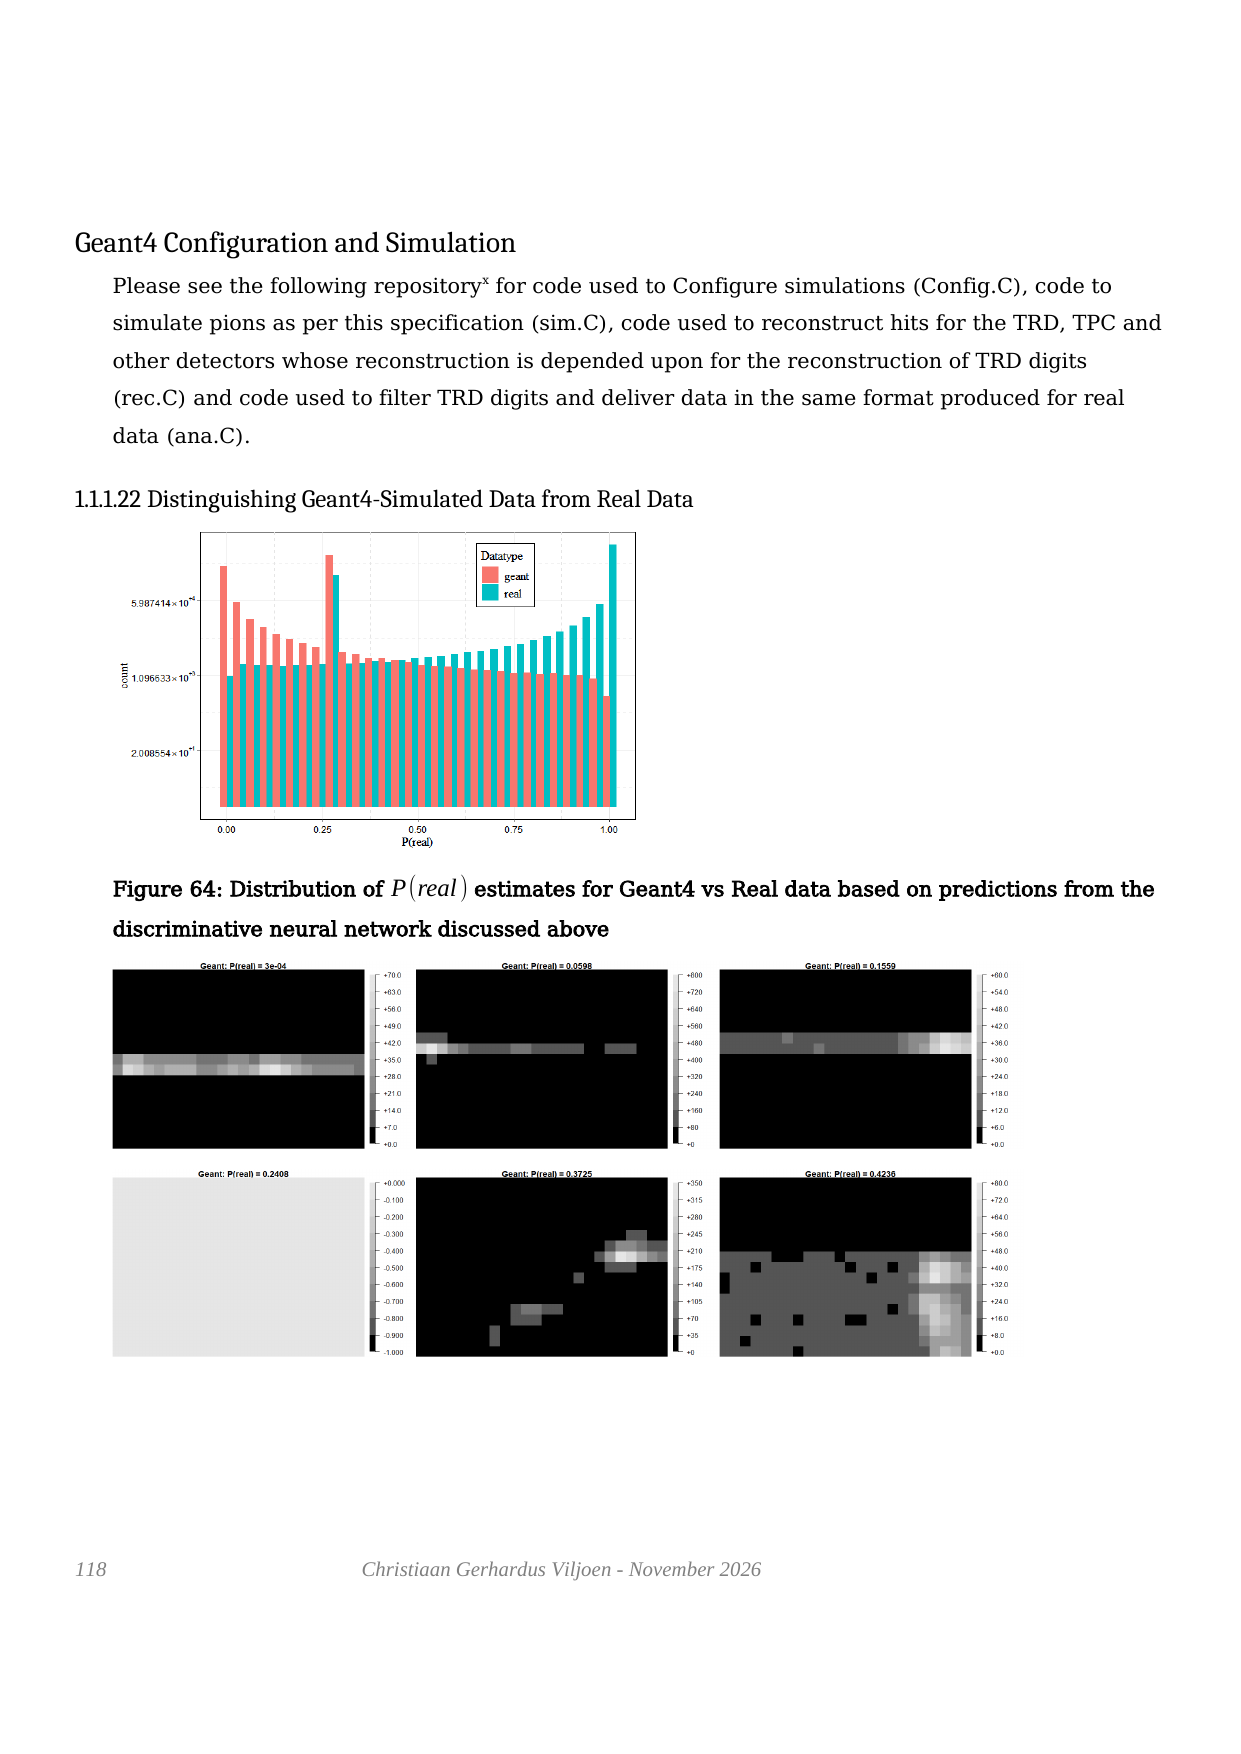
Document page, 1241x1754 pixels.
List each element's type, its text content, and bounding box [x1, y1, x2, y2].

picture [112, 526, 641, 853]
picture [112, 961, 1024, 1149]
picture [112, 1169, 1024, 1357]
subtitle Distinguishing Geant4-Simulated Data from Real Data [75, 485, 1165, 514]
subtitle Geant4 Configuration and Simulation [75, 227, 1165, 260]
text Please see the following repository for code used to Configure simulations (Config.C), code to simulate pions as per this specification (sim.C), code used to reconstruct hits for the TRD, TPC and other detectors whose reconstruction is depended upon for the reconstruction of TRD digits (rec.C) and code used to filter TRD digits and deliver data in the same format produced for real data (ana.C). [112, 273, 1165, 448]
